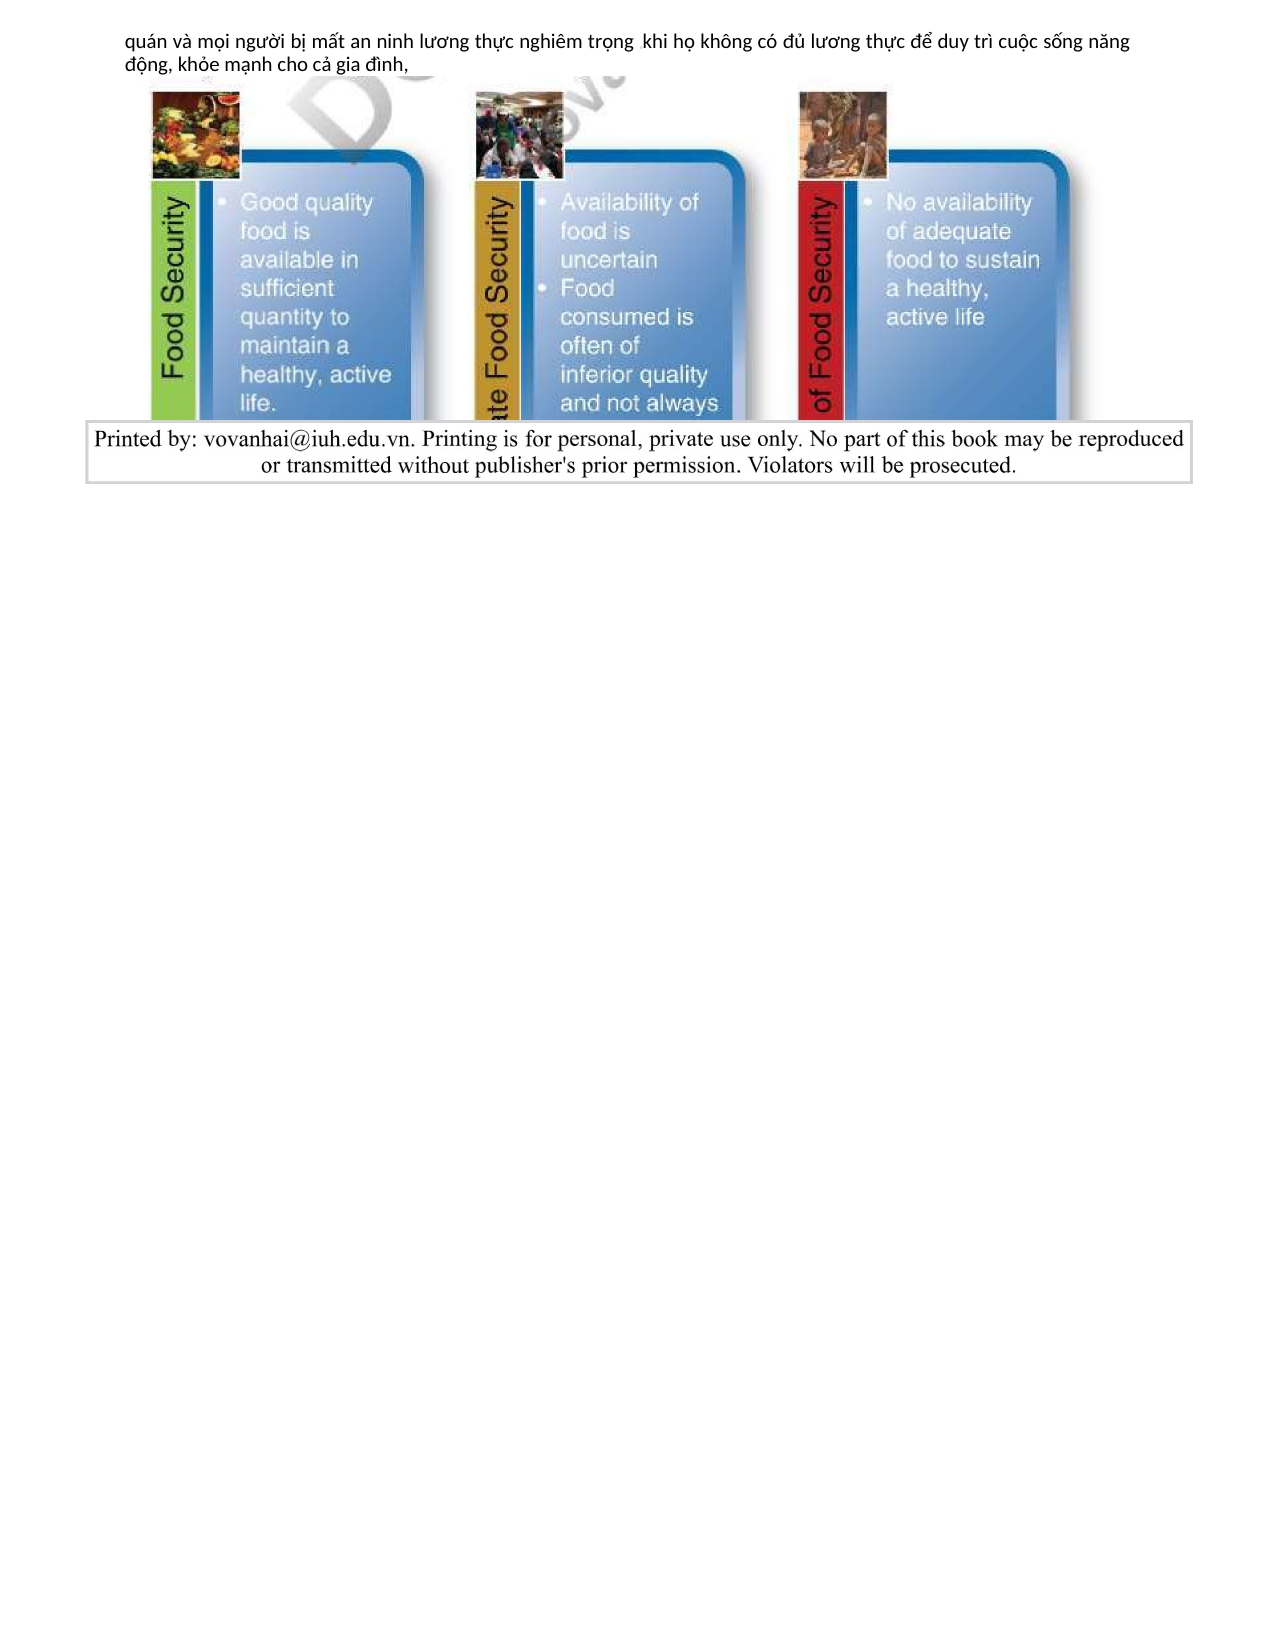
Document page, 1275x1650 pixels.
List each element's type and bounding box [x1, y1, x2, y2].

text [123, 30, 1131, 76]
picture [85, 76, 1193, 484]
